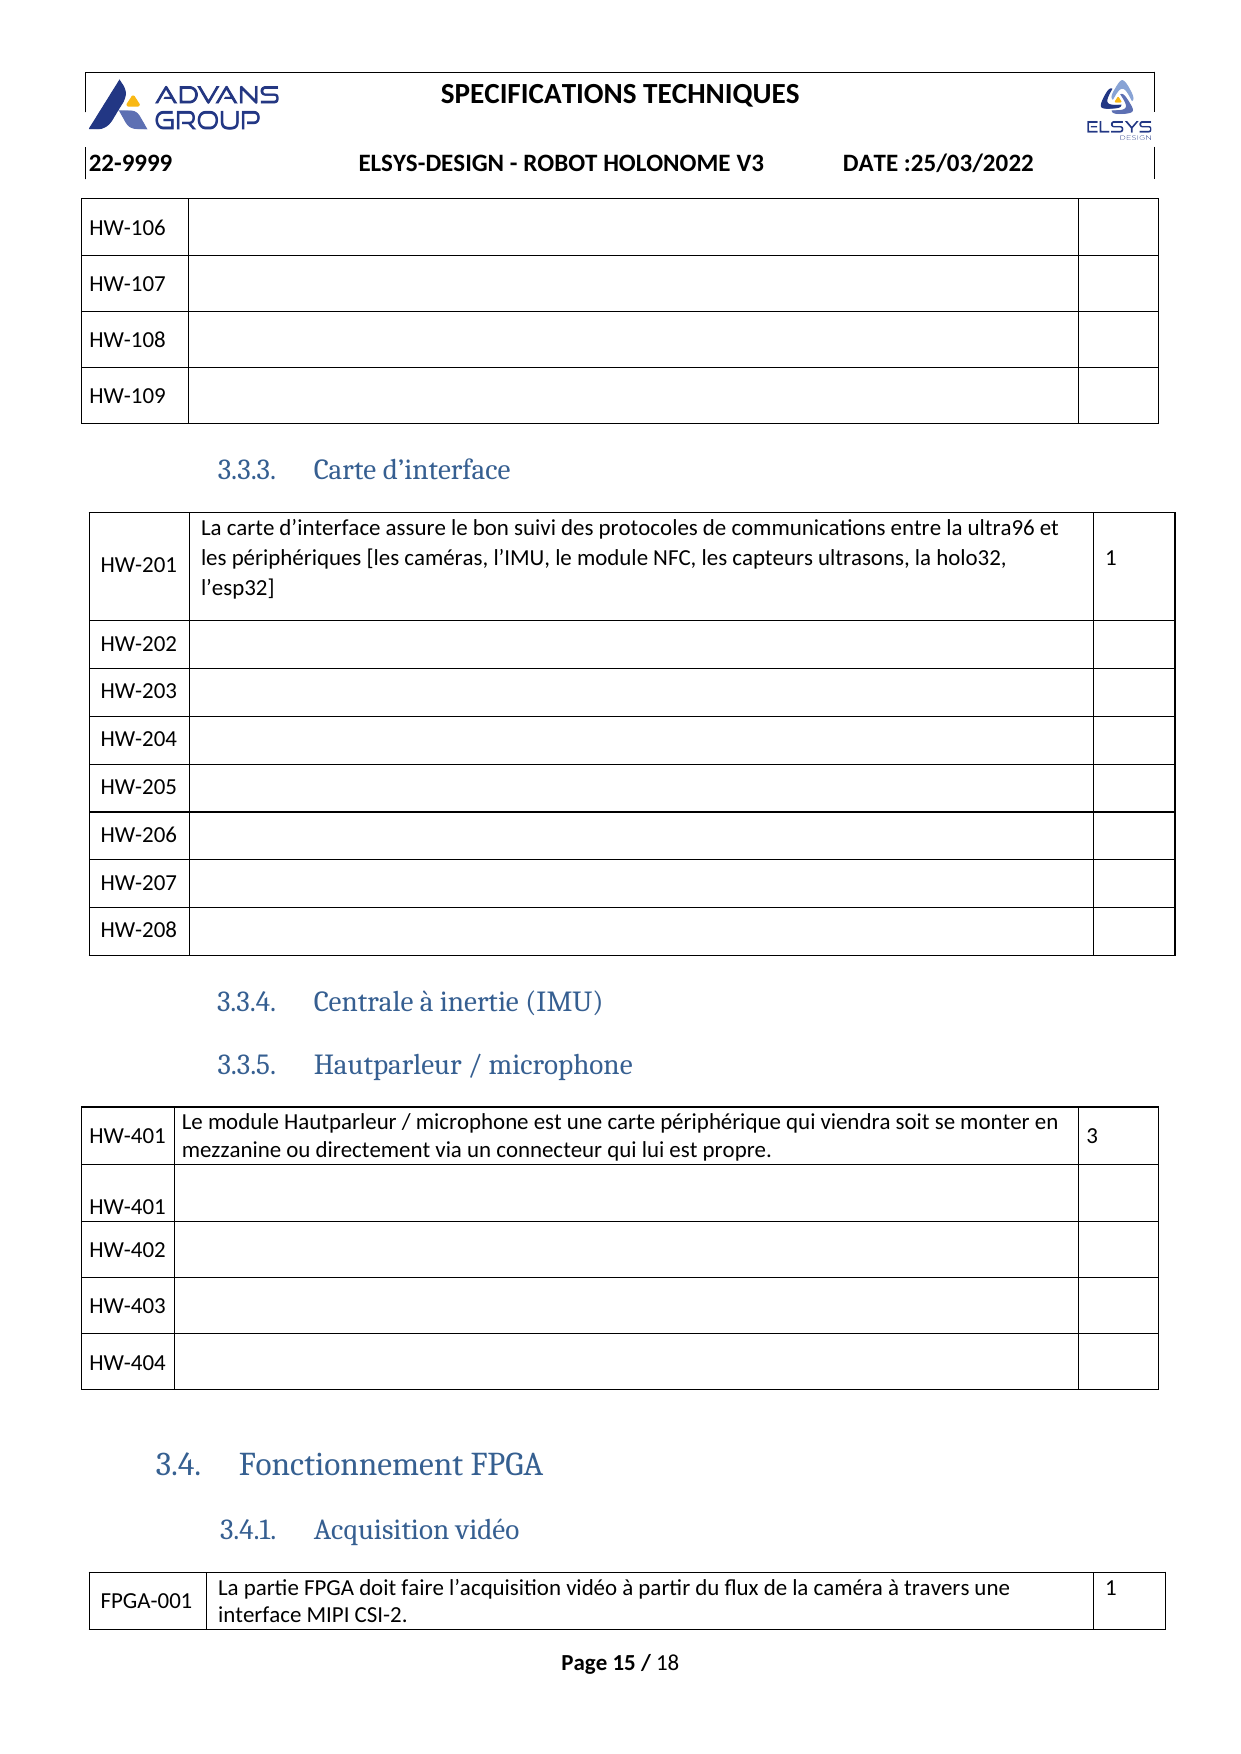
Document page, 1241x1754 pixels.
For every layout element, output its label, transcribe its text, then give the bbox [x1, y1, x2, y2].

table_cell [175, 1165, 1078, 1221]
table_cell HW-107 [82, 256, 188, 311]
table_cell HW-202 [90, 621, 189, 668]
table_header Le module Hautparleur / microphone est une carte périphérique qui viendra soit se monter en mezzanine ou directement via un connecteur qui lui est propre. [175, 1108, 1078, 1163]
table_cell [190, 765, 1093, 811]
table_header La carte d’interface assure le bon suivi des protocoles de communications entre la ultra96 et les périphériques [les caméras, l’IMU, le module NFC, les capteurs ultrasons, la holo32, l’esp32] [190, 513, 1093, 620]
table_cell [1079, 1278, 1158, 1333]
table_cell [1094, 669, 1174, 716]
table_cell [1079, 368, 1158, 423]
table_cell [190, 860, 1093, 907]
table_cell [189, 368, 1078, 423]
table_cell HW-401 [82, 1165, 174, 1221]
table_cell HW-403 [82, 1278, 174, 1333]
table_cell HW-402 [82, 1222, 174, 1277]
table_cell [175, 1278, 1078, 1333]
table_cell HW-106 [82, 199, 188, 254]
table_cell [175, 1222, 1078, 1277]
table_cell [190, 908, 1093, 955]
subtitle Centrale à inertie (IMU) [276, 985, 1152, 1019]
subtitle Carte d’interface [276, 453, 1152, 487]
table_header 1 [1094, 513, 1174, 620]
table_cell [190, 669, 1093, 716]
table_cell [1094, 813, 1174, 859]
table_header HW-401 [82, 1108, 174, 1163]
table_cell [190, 717, 1093, 764]
table_cell HW-108 [82, 312, 188, 367]
table_cell HW-203 [90, 669, 189, 716]
table_cell [189, 199, 1078, 254]
table_cell [1079, 312, 1158, 367]
table_cell HW-206 [90, 813, 189, 859]
table_cell [1094, 860, 1174, 907]
list Fonctionnement FPGA [201, 1446, 1152, 1484]
table_cell [190, 813, 1093, 859]
picture [1087, 80, 1152, 140]
table_cell [1079, 1165, 1158, 1221]
subtitle Hautparleur / microphone [276, 1048, 1152, 1081]
table_cell HW-109 [82, 368, 188, 423]
table_cell HW-204 [90, 717, 189, 764]
table_cell [1094, 908, 1174, 955]
table_header 1 [1094, 1573, 1165, 1629]
table_cell [1079, 199, 1158, 254]
table_cell [189, 256, 1078, 311]
table_header 3 [1079, 1108, 1158, 1163]
table_cell HW-205 [90, 765, 189, 811]
picture [88, 79, 279, 130]
table_cell HW-207 [90, 860, 189, 907]
table_cell HW-208 [90, 908, 189, 955]
table_header HW-201 [90, 513, 189, 620]
table_cell [1079, 256, 1158, 311]
table_header La partie FPGA doit faire l’acquisition vidéo à partir du flux de la caméra à travers une interface MIPI CSI-2. [207, 1573, 1093, 1629]
table_cell [1094, 765, 1174, 811]
table_cell [1079, 1334, 1158, 1389]
table_cell HW-404 [82, 1334, 174, 1389]
table_cell [1094, 621, 1174, 668]
subtitle Acquisition vidéo [276, 1513, 1152, 1547]
table_header FPGA-001 [90, 1573, 206, 1629]
table_cell [1094, 717, 1174, 764]
table_cell [175, 1334, 1078, 1389]
table_cell [189, 312, 1078, 367]
table_cell [190, 621, 1093, 668]
table_cell [1079, 1222, 1158, 1277]
